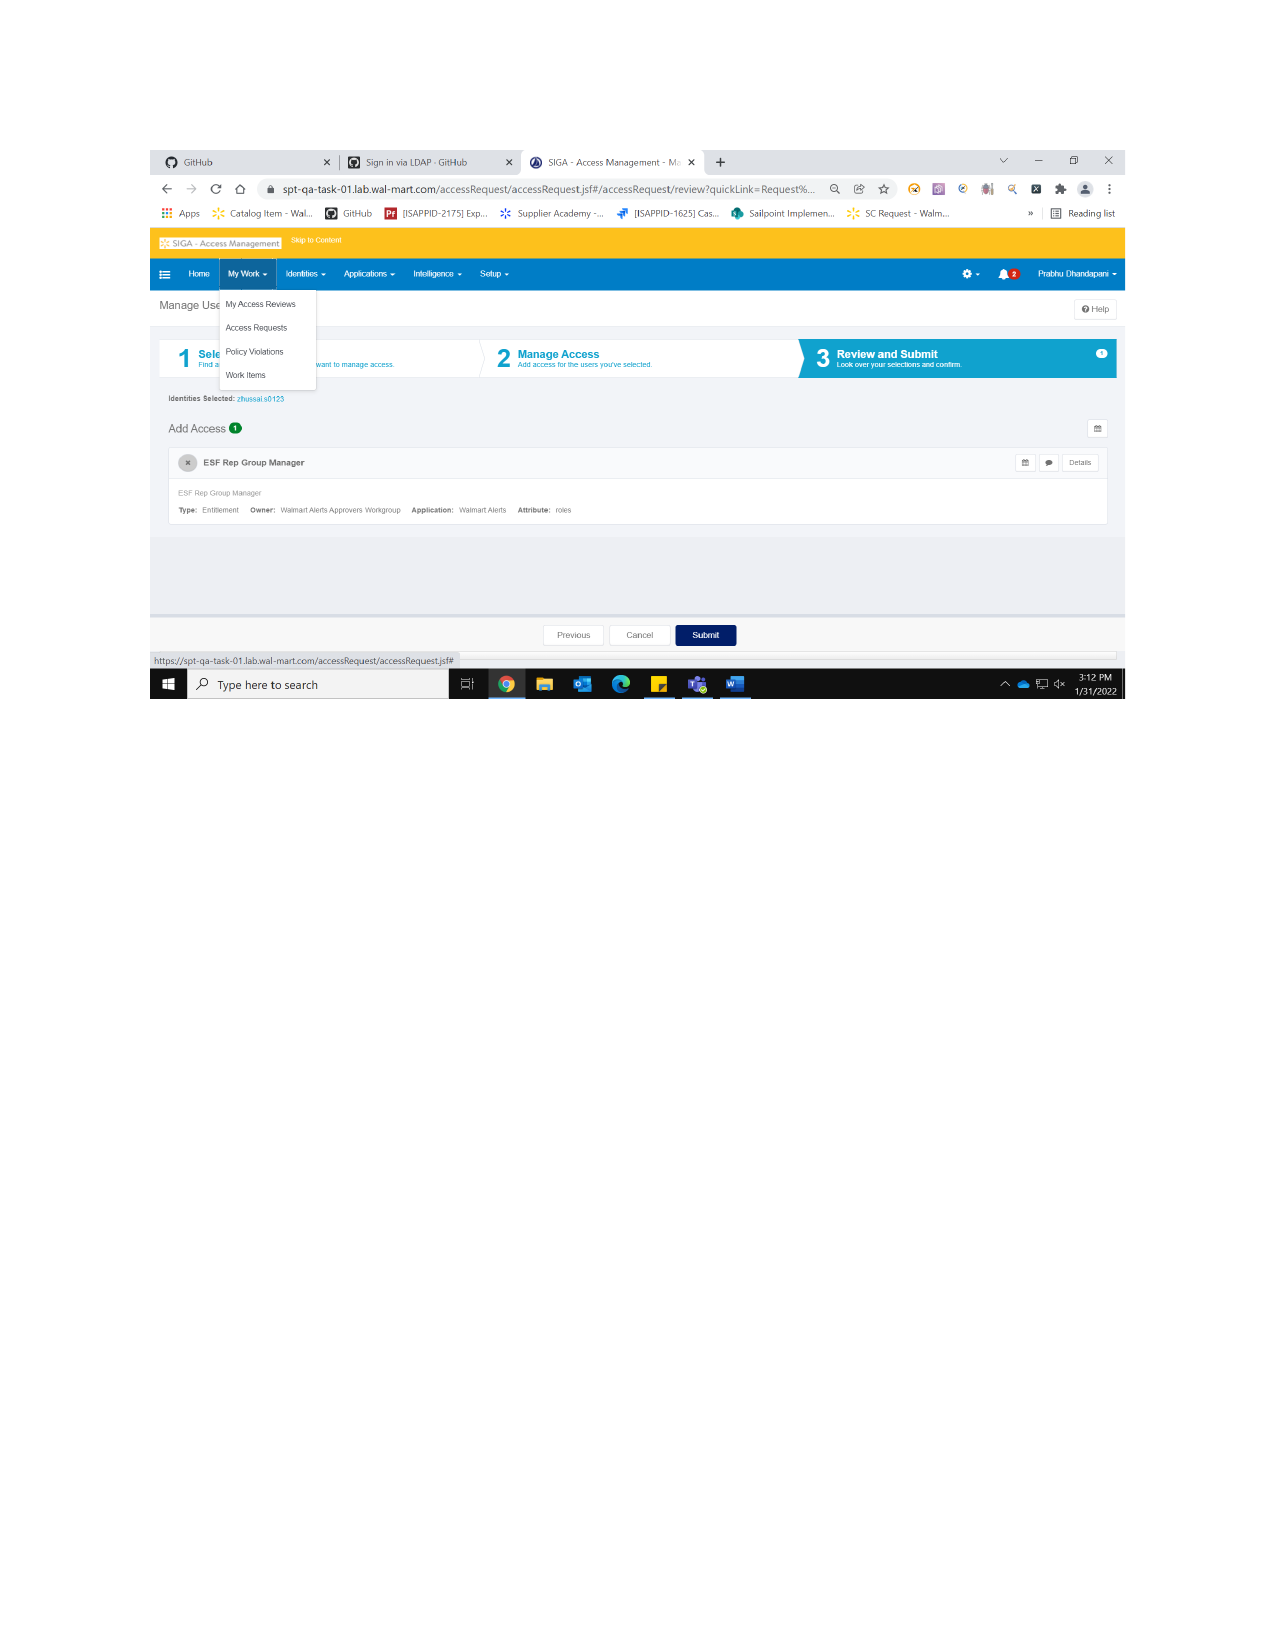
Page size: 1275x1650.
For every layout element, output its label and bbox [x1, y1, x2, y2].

picture [150, 150, 1125, 699]
